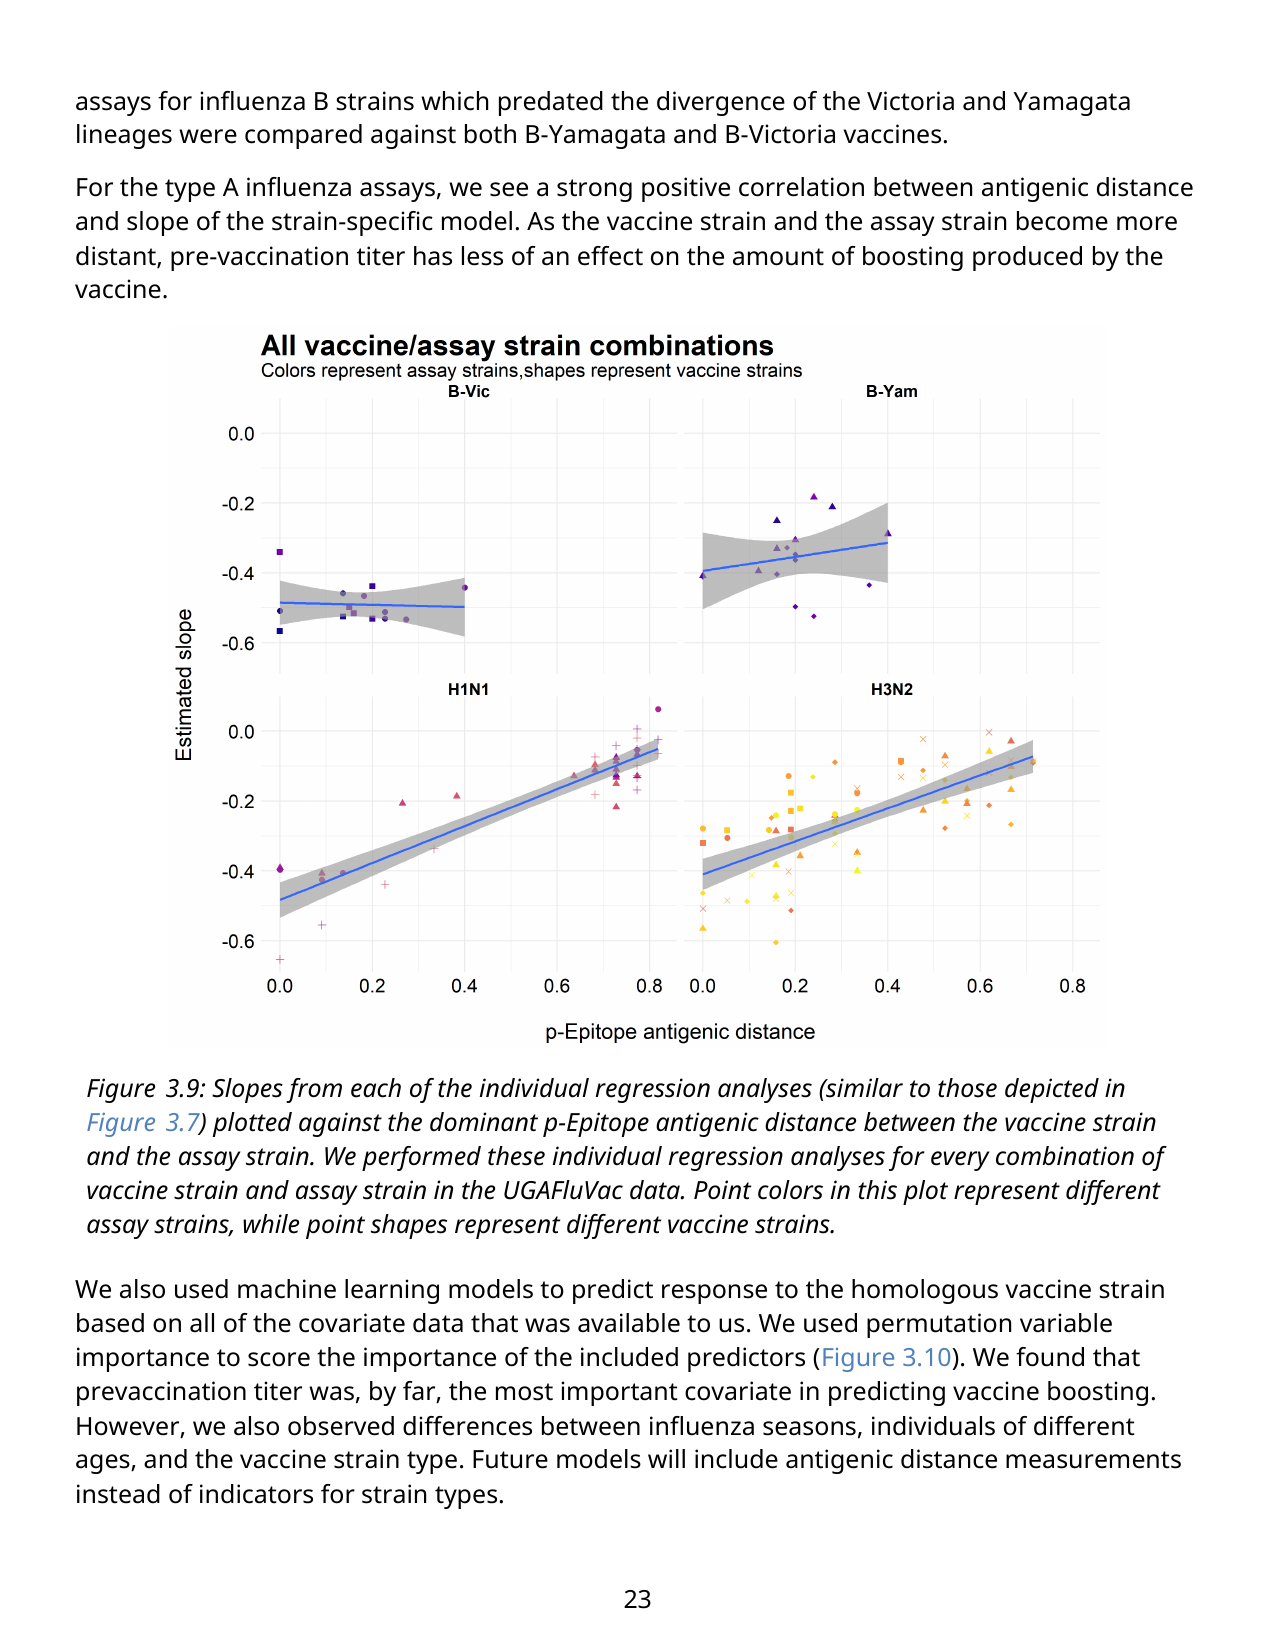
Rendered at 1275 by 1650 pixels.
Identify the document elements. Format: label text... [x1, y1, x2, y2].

table_header Figure 3.9: Slopes from each of the individual regression analyses (similar to those depicted in Figure 3.7) plotted against the dominant p-Epitope antigenic distance between the vaccine strain and the assay strain. We performed these individual regression analyses for every combination of vaccine strain and assay strain in the UGAFluVac data. Point colors in this plot represent different assay strains, while point shapes represent different vaccine strains. [75, 325, 1200, 1253]
text We also used machine learning models to predict response to the homologous vaccine strain based on all of the covariate data that was available to us. We used permutation variable importance to score the importance of the included predictors (Figure 3.10). We found that prevaccination titer was, by far, the most important covariate in predicting vaccine boosting. However, we also observed differences between influenza seasons, individuals of different ages, and the vaccine strain type. Future models will include antigenic distance measurements instead of indicators for strain types. [75, 1272, 1200, 1510]
text For the type A influenza assays, we see a strong positive correlation between antigenic distance and slope of the strain-specific model. As the vaccine strain and the assay strain become more distant, pre-vaccination titer has less of an effect on the amount of boosting produced by the vaccine. [75, 170, 1200, 306]
picture [168, 325, 1107, 1050]
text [75, 83, 1200, 151]
